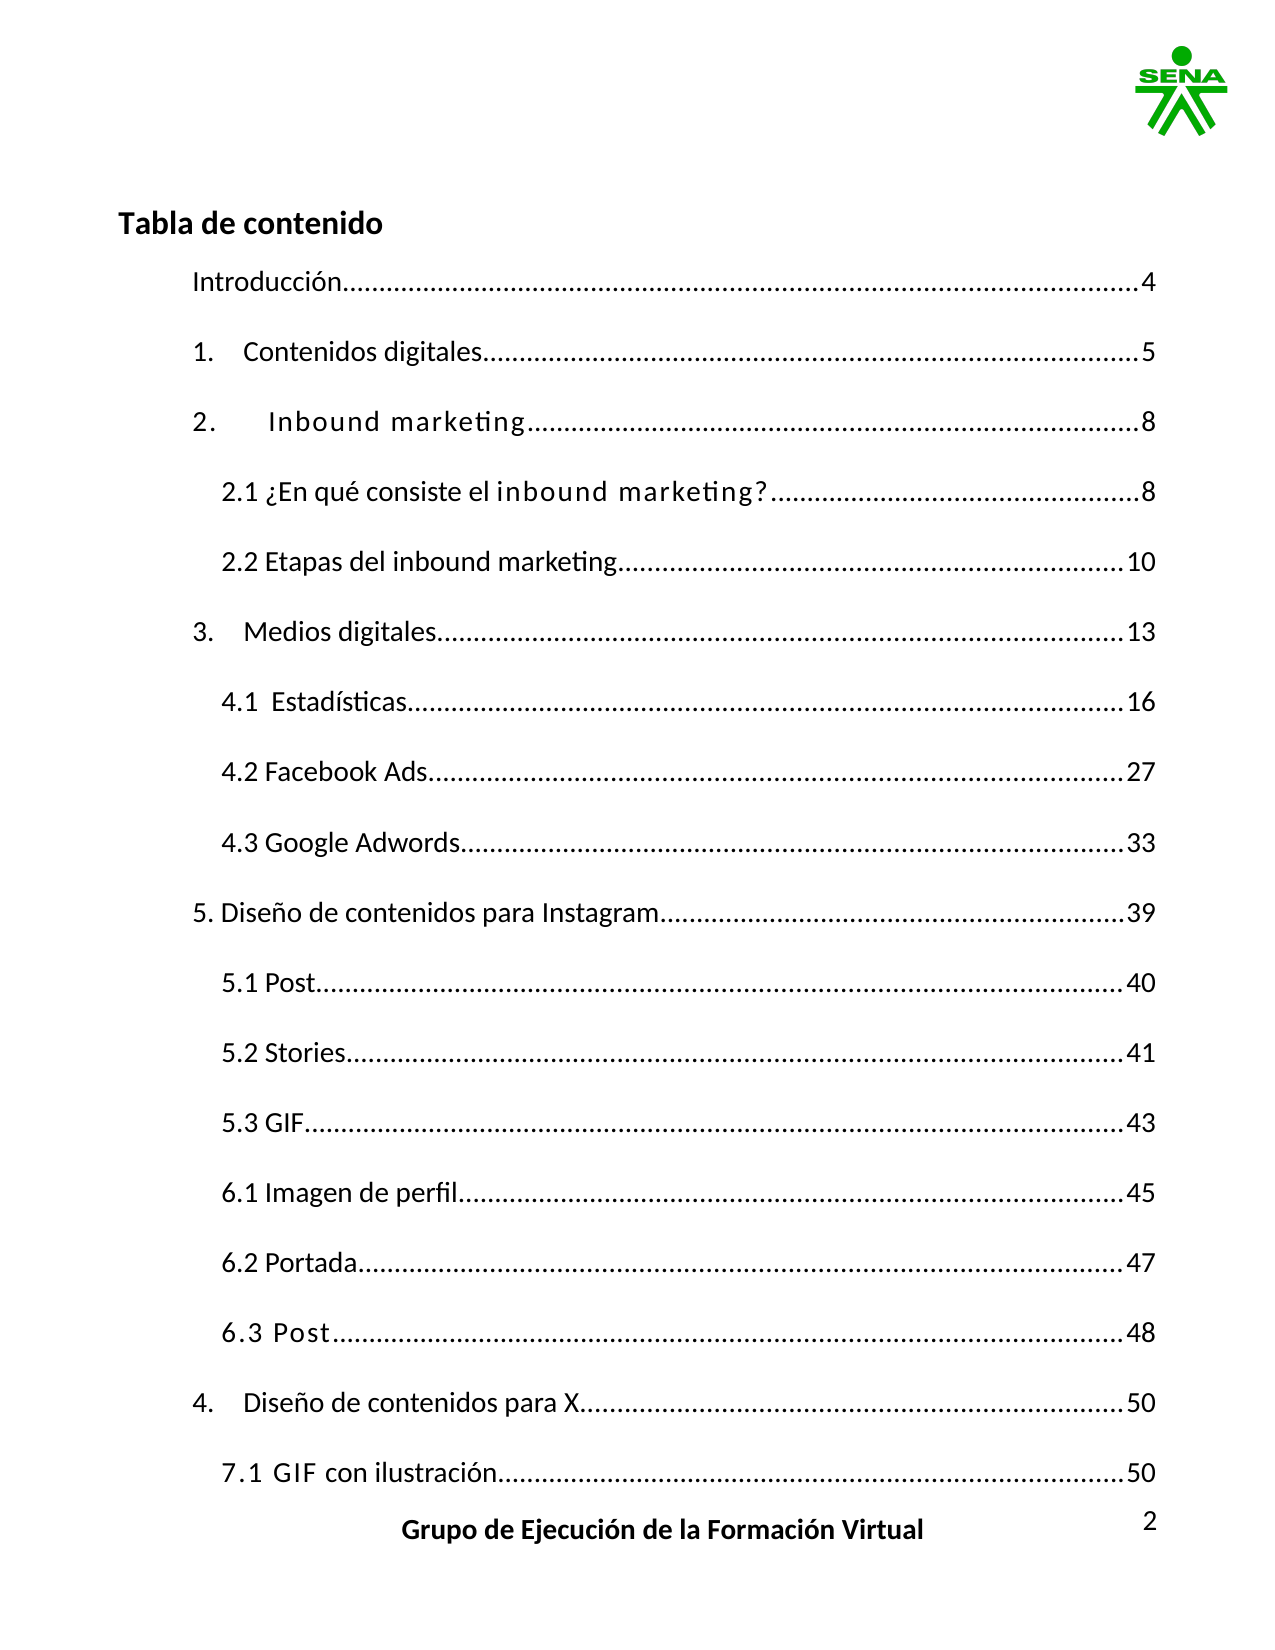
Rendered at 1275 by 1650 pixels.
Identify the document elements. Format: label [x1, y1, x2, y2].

picture [1135, 46, 1228, 136]
